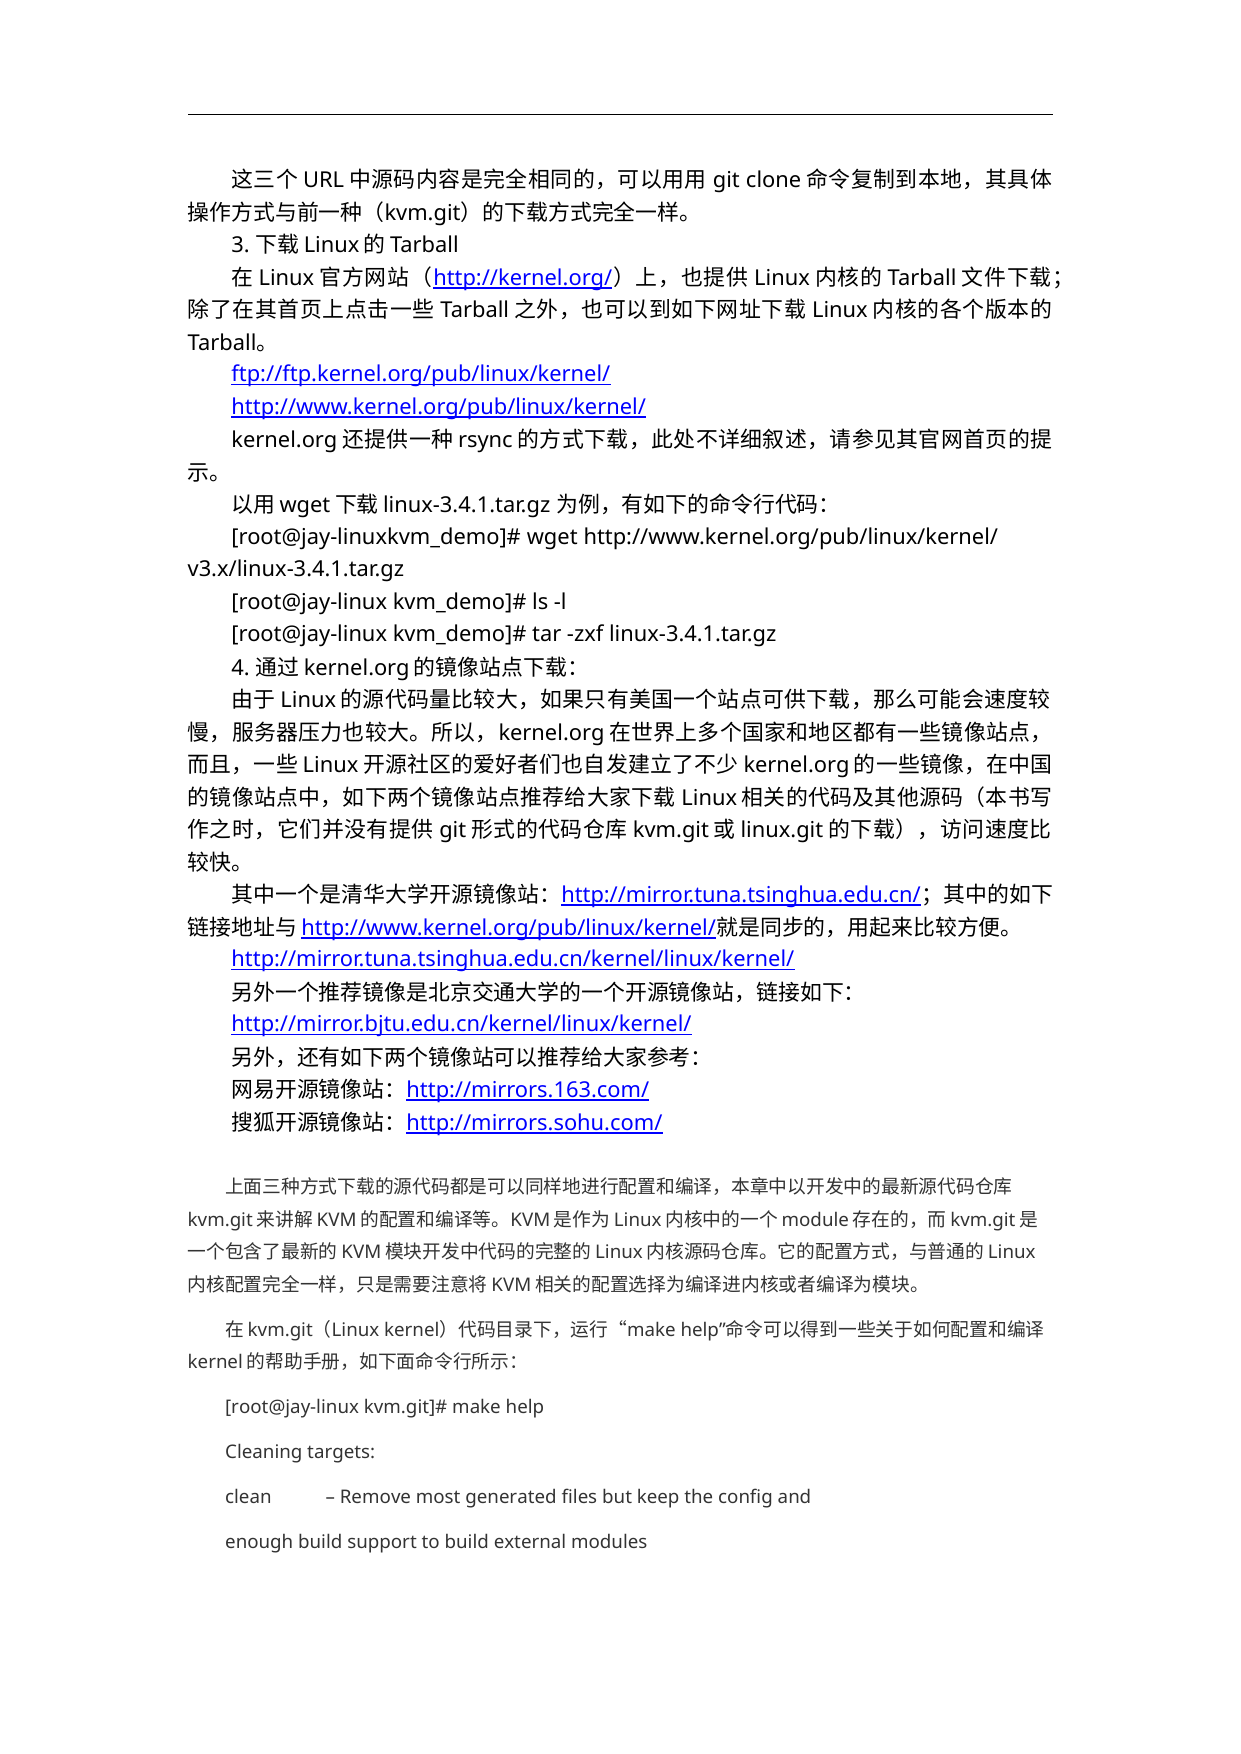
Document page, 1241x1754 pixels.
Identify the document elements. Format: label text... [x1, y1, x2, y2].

text http://www.kernel.org/pub/linux/kernel/ [187, 389, 1053, 422]
text http://mirror.bjtu.edu.cn/kernel/linux/kernel/ [187, 1007, 1053, 1039]
text enough build support to build external modules [187, 1524, 1053, 1557]
text 在kvm.git（Linux kernel）代码目录下，运行“make help”命令可以得到一些关于如何配置和编译kernel的帮助手册，如下面命令行所示： [187, 1312, 1053, 1377]
text 搜狐开源镜像站：http://mirrors.sohu.com/ [187, 1104, 1053, 1137]
text 另外，还有如下两个镜像站可以推荐给大家参考： [187, 1039, 1053, 1072]
text [root@jay-linuxkvm_demo]# wget http://www.kernel.org/pub/linux/kernel/v3.x/linux-3.4.1.tar.gz [187, 519, 1053, 584]
text clean – Remove most generated files but keep the config and [187, 1479, 1053, 1512]
text 其中一个是清华大学开源镜像站：http://mirror.tuna.tsinghua.edu.cn/；其中的如下链接地址与http://www.kernel.org/pub/linux/kernel/就是同步的，用起来比较方便。 [187, 877, 1053, 942]
text Cleaning targets: [187, 1434, 1053, 1467]
text 这三个URL中源码内容是完全相同的，可以用用git clone命令复制到本地，其具体操作方式与前一种（kvm.git）的下载方式完全一样。 [187, 162, 1053, 227]
text 网易开源镜像站：http://mirrors.163.com/ [187, 1072, 1053, 1104]
text 另外一个推荐镜像是北京交通大学的一个开源镜像站，链接如下： [187, 974, 1053, 1007]
text [root@jay-linux kvm.git]# make help [187, 1389, 1053, 1422]
text [root@jay-linux kvm_demo]# tar -zxf linux-3.4.1.tar.gz [187, 617, 1053, 649]
text 在Linux官方网站（http://kernel.org/）上，也提供Linux内核的Tarball文件下载；除了在其首页上点击一些Tarball之外，也可以到如下网址下载Linux内核的各个版本的Tarball。 [187, 259, 1053, 357]
text 3. 下载Linux的Tarball [187, 227, 1053, 259]
text 4. 通过kernel.org的镜像站点下载： [187, 649, 1053, 682]
text 由于Linux的源代码量比较大，如果只有美国一个站点可供下载，那么可能会速度较慢，服务器压力也较大。所以，kernel.org在世界上多个国家和地区都有一些镜像站点，而且，一些Linux开源社区的爱好者们也自发建立了不少kernel.org的一些镜像，在中国的镜像站点中，如下两个镜像站点推荐给大家下载Linux相关的代码及其他源码（本书写作之时，它们并没有提供git形式的代码仓库kvm.git或linux.git的下载），访问速度比较快。 [187, 682, 1053, 877]
text [root@jay-linux kvm_demo]# ls -l [187, 584, 1053, 617]
text ftp://ftp.kernel.org/pub/linux/kernel/ [187, 357, 1053, 389]
text 上面三种方式下载的源代码都是可以同样地进行配置和编译，本章中以开发中的最新源代码仓库kvm.git来讲解KVM的配置和编译等。KVM是作为Linux内核中的一个module存在的，而kvm.git是一个包含了最新的KVM模块开发中代码的完整的Linux内核源码仓库。它的配置方式，与普通的Linux内核配置完全一样，只是需要注意将KVM相关的配置选择为编译进内核或者编译为模块。 [187, 1169, 1053, 1299]
text 以用wget下载linux-3.4.1.tar.gz 为例，有如下的命令行代码： [187, 487, 1053, 519]
text http://mirror.tuna.tsinghua.edu.cn/kernel/linux/kernel/ [187, 942, 1053, 974]
text kernel.org还提供一种rsync的方式下载，此处不详细叙述，请参见其官网首页的提示。 [187, 422, 1053, 487]
